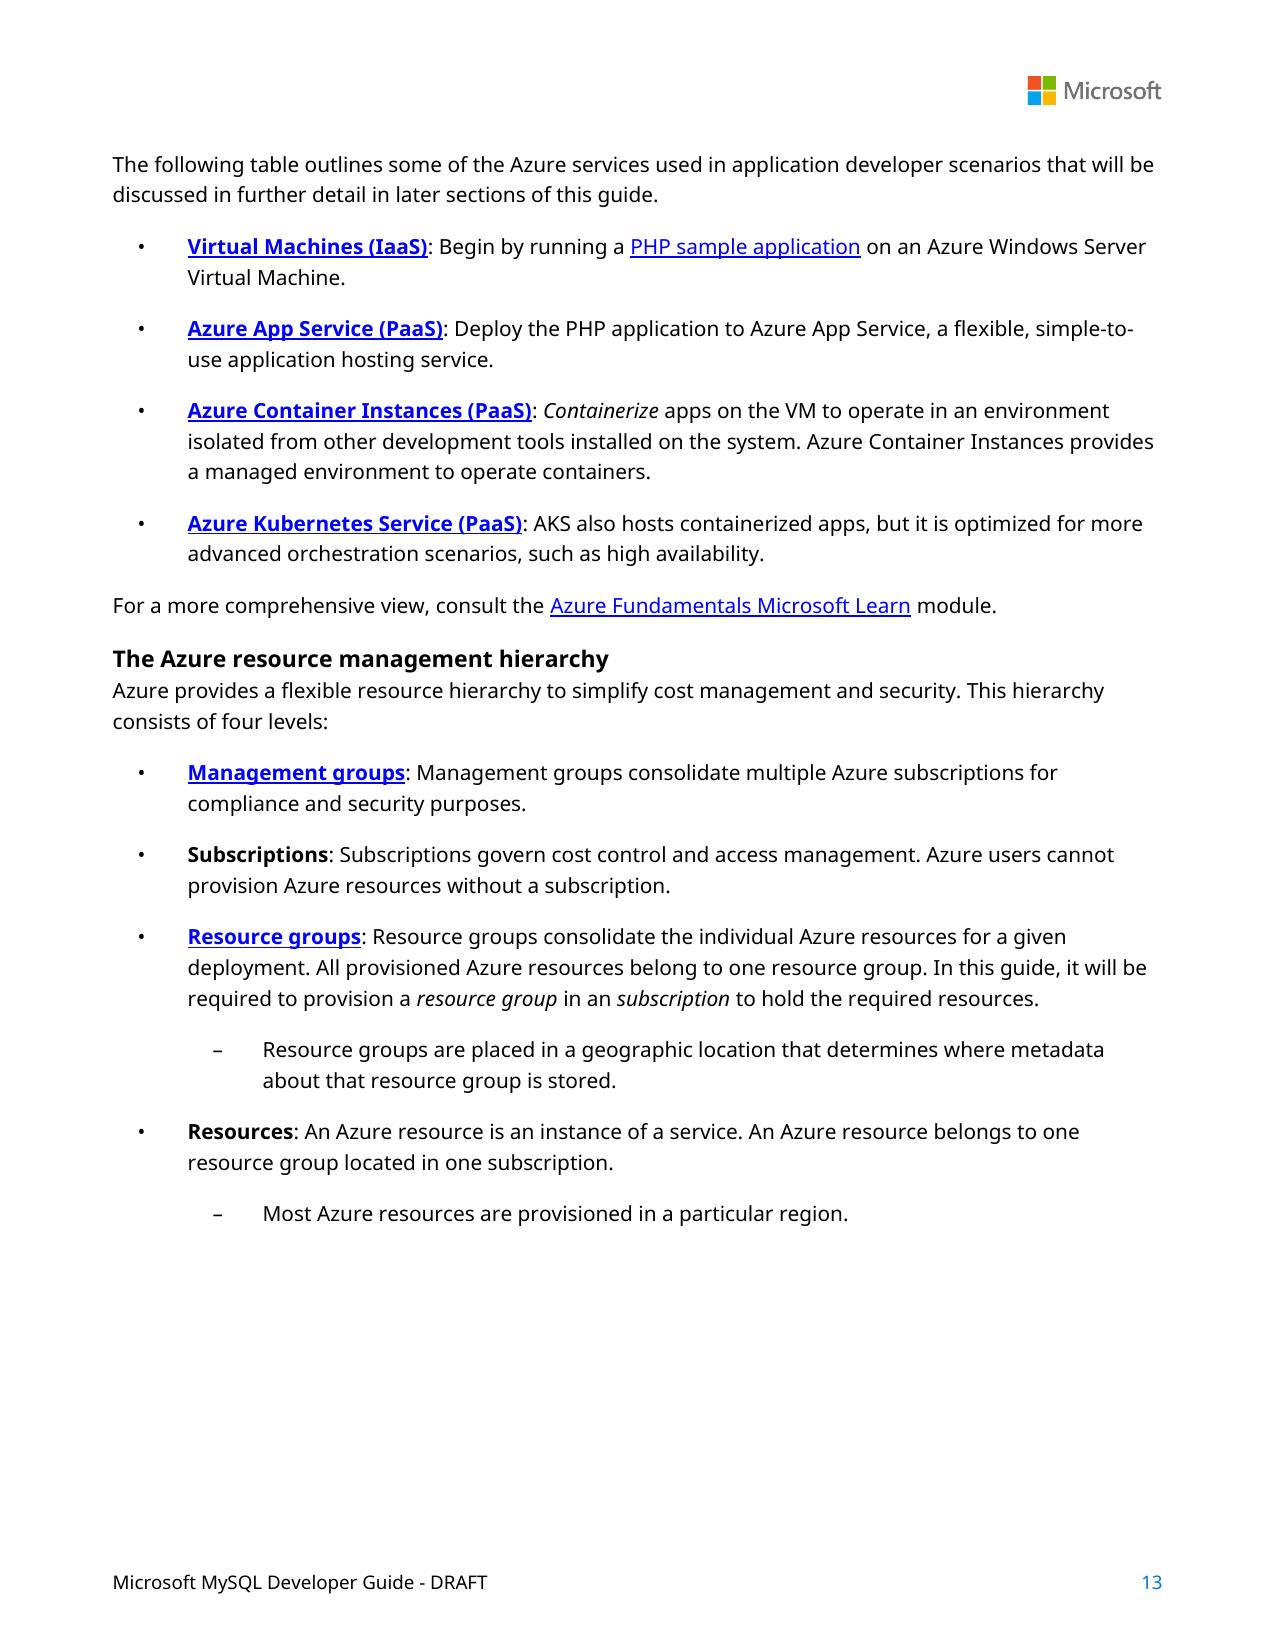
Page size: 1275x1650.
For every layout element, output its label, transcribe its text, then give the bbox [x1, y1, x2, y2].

list Most Azure resources are provisioned in a particular region. [212, 1199, 1162, 1228]
list Azure Container Instances (PaaS): Containerize apps on the VM to operate in an environment isolated from other development tools installed on the system. Azure Container Instances provides a managed environment to operate containers. [137, 396, 1162, 486]
picture [1026, 75, 1163, 107]
text Azure provides a flexible resource hierarchy to simplify cost management and security. This hierarchy consists of four levels: [112, 676, 1162, 735]
text For a more comprehensive view, consult the Azure Fundamentals Microsoft Learn module. [112, 591, 1162, 619]
list Resources: An Azure resource is an instance of a service. An Azure resource belongs to one resource group located in one subscription. [137, 1117, 1162, 1176]
list Management groups: Management groups consolidate multiple Azure subscriptions for compliance and security purposes. [137, 758, 1162, 817]
list Subscriptions: Subscriptions govern cost control and access management. Azure users cannot provision Azure resources without a subscription. [137, 840, 1162, 899]
list Azure Kubernetes Service (PaaS): AKS also hosts containerized apps, but it is optimized for more advanced orchestration scenarios, such as high availability. [137, 509, 1162, 568]
list Resource groups are placed in a geographic location that determines where metadata about that resource group is stored. [212, 1035, 1162, 1094]
list Azure App Service (PaaS): Deploy the PHP application to Azure App Service, a flexible, simple-to-use application hosting service. [137, 314, 1162, 373]
list Virtual Machines (IaaS): Begin by running a PHP sample application on an Azure Windows Server Virtual Machine. [137, 232, 1162, 291]
subtitle The Azure resource management hierarchy [112, 642, 1162, 674]
list Resource groups: Resource groups consolidate the individual Azure resources for a given deployment. All provisioned Azure resources belong to one resource group. In this guide, it will be required to provision a resource group in an subscription to hold the required resources. [137, 922, 1162, 1012]
text The following table outlines some of the Azure services used in application developer scenarios that will be discussed in further detail in later sections of this guide. [112, 150, 1162, 209]
